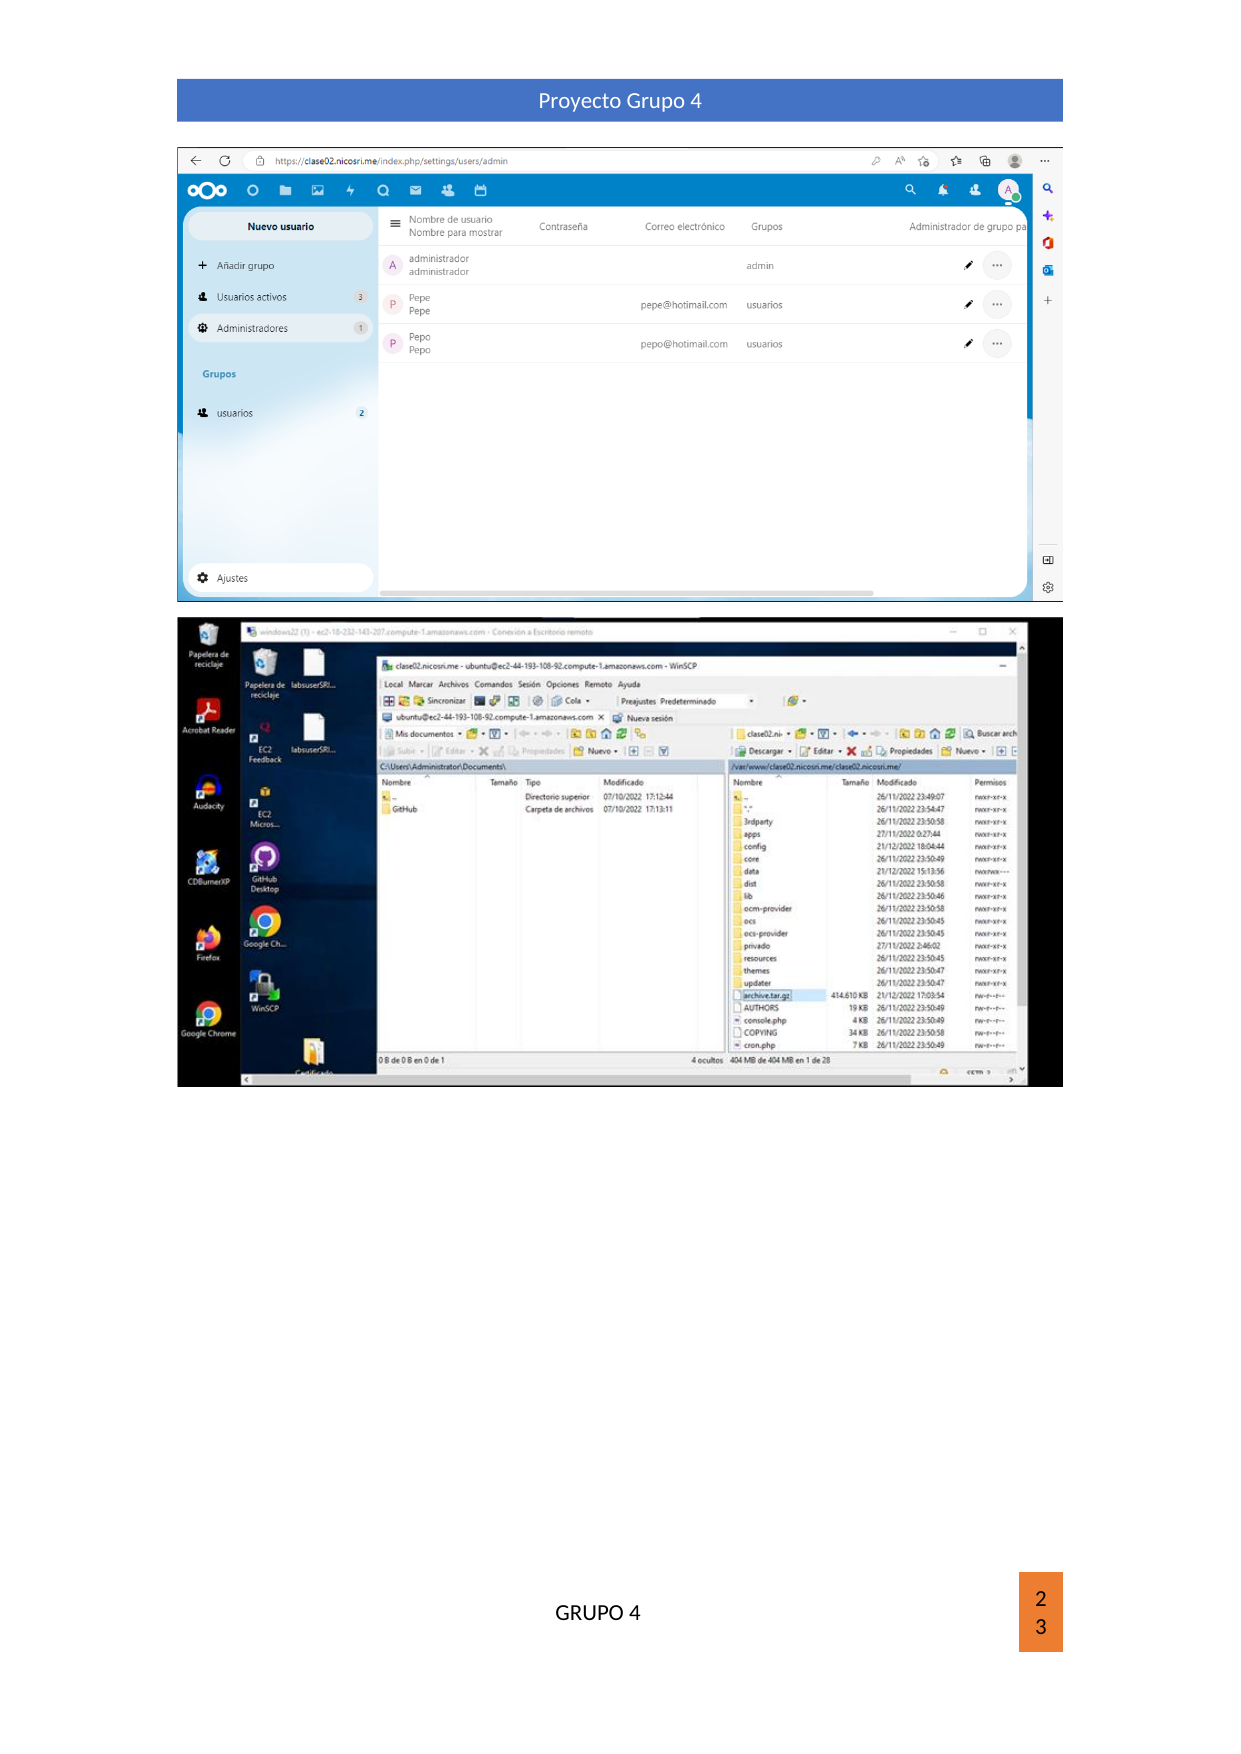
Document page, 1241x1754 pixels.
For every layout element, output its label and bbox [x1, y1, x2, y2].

picture [970, 184, 981, 196]
picture [906, 184, 914, 193]
picture [177, 147, 1063, 602]
picture [248, 185, 258, 195]
picture [312, 186, 323, 195]
picture [188, 182, 227, 200]
picture [347, 186, 354, 195]
picture [377, 185, 389, 196]
picture [177, 617, 1063, 1087]
picture [441, 184, 454, 197]
picture [939, 185, 948, 194]
picture [475, 185, 486, 196]
picture [410, 186, 421, 195]
picture [280, 186, 291, 195]
